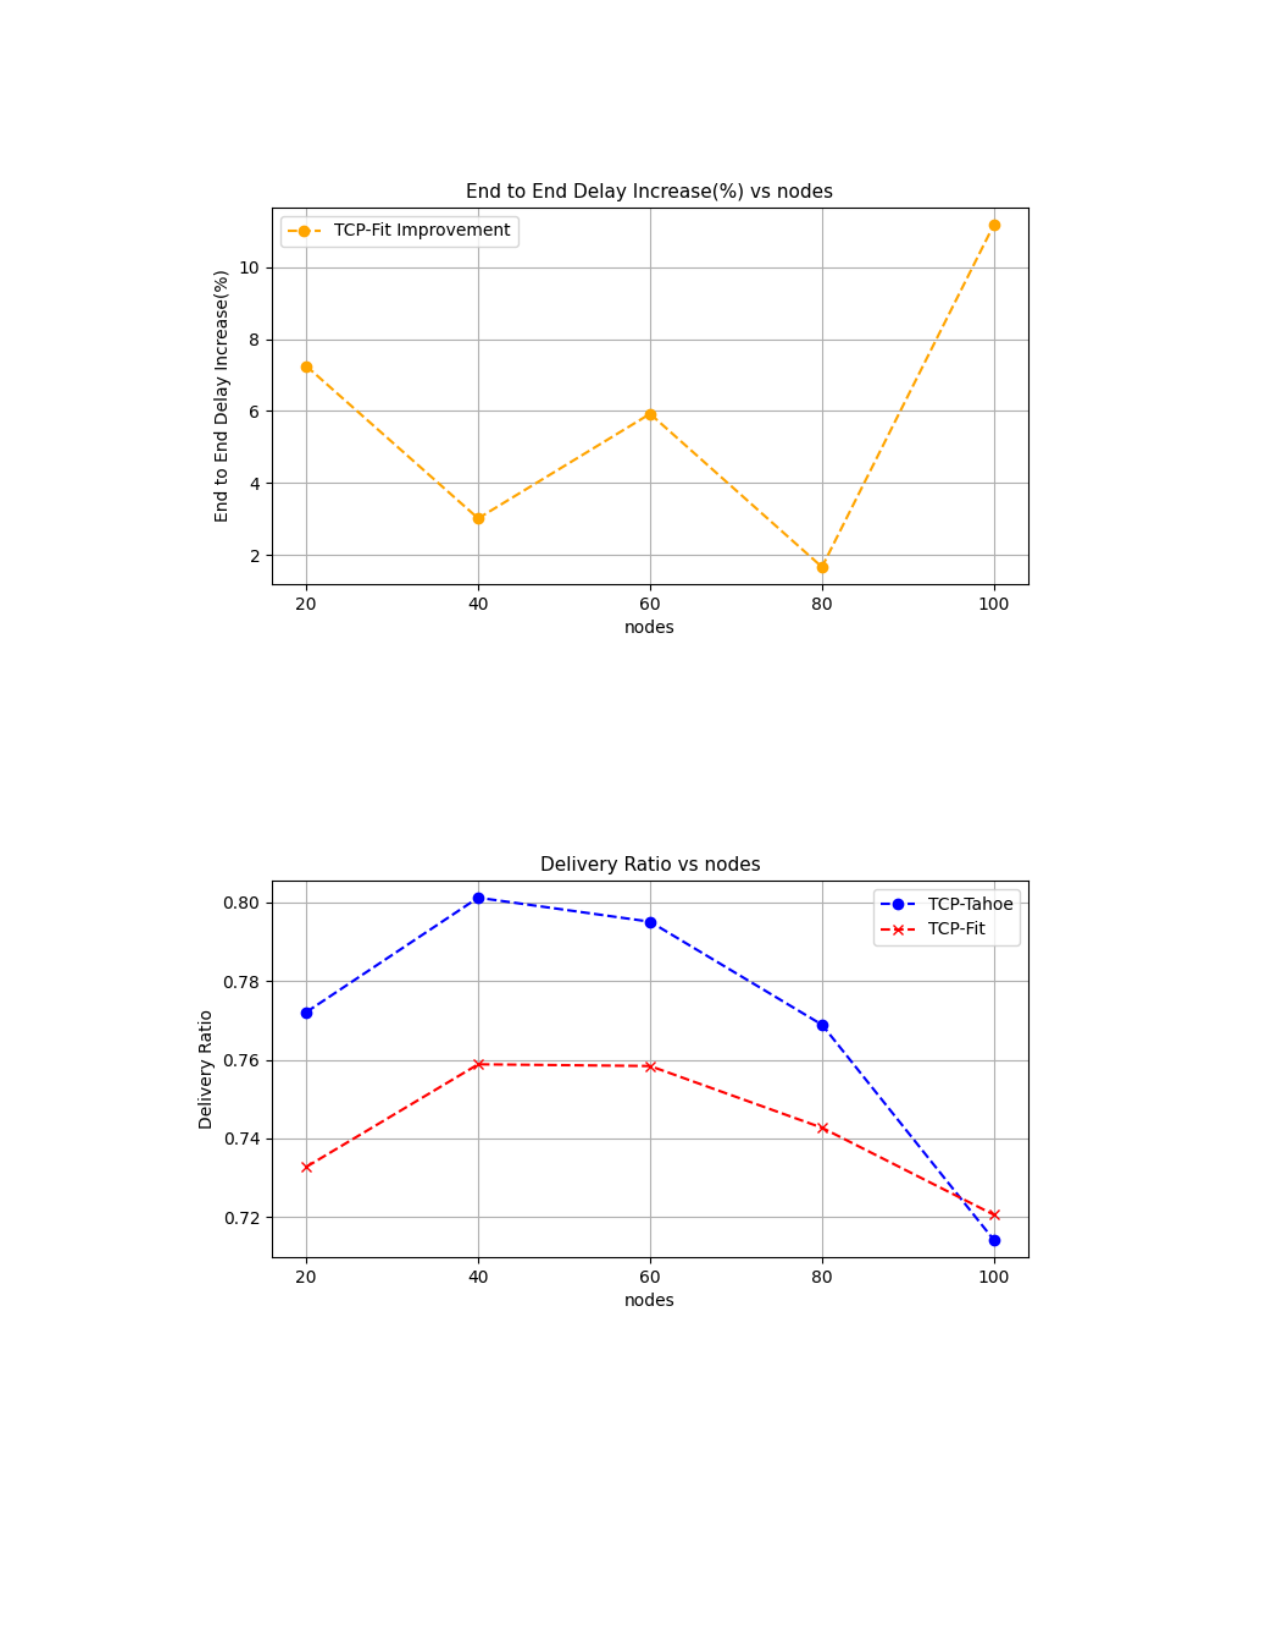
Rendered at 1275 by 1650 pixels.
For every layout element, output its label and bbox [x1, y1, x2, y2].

picture [150, 822, 1125, 1311]
picture [150, 150, 1125, 638]
